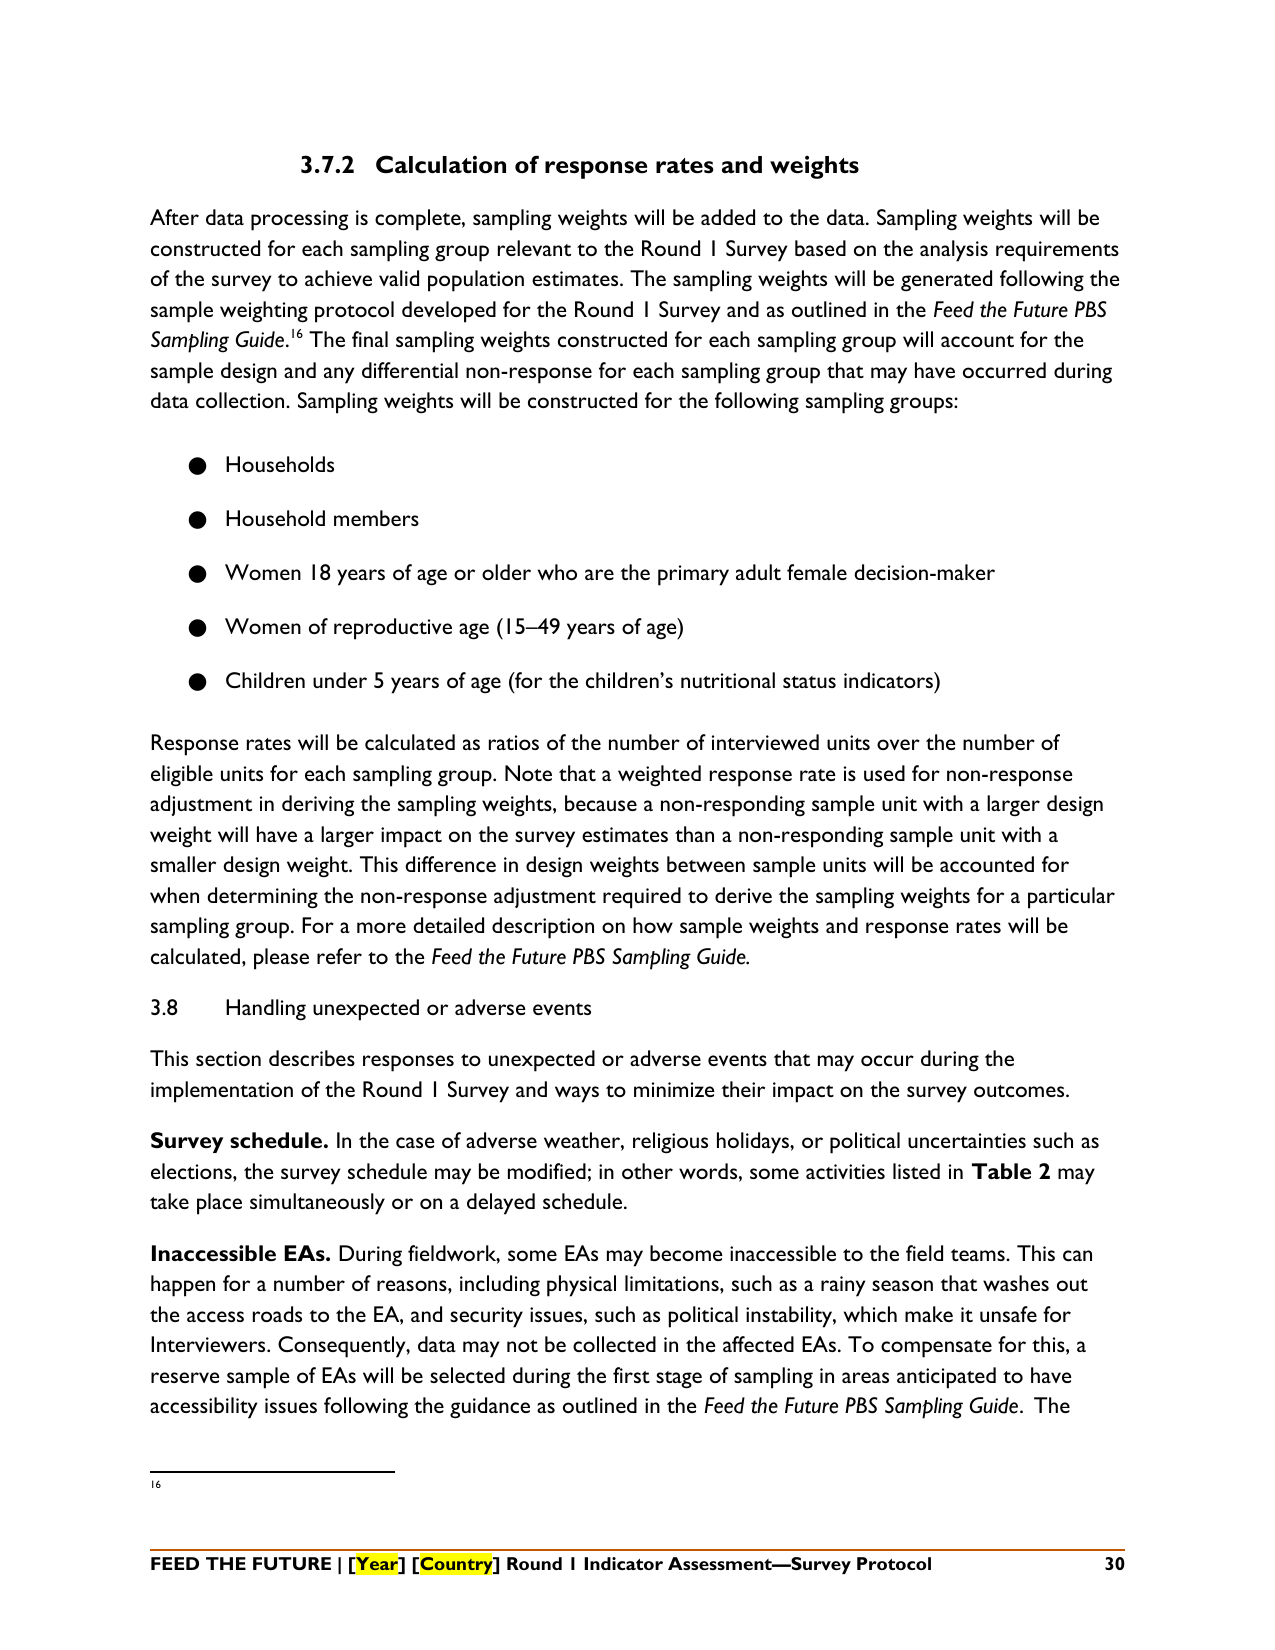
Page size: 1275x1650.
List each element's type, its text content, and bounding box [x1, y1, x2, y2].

list Children under 5 years of age (for the children’s nutritional status indicators) [187, 654, 1125, 701]
text Survey schedule. In the case of adverse weather, religious holidays, or political uncertainties such as elections, the survey schedule may be modified; in other words, some activities listed in Table 2 may take place simultaneously or on a delayed schedule. [150, 1127, 1125, 1215]
text 3.8 Handling unexpected or adverse events [150, 994, 1125, 1021]
text After data processing is complete, sampling weights will be added to the data. Sampling weights will be constructed for each sampling group relevant to the Round 1 Survey based on the analysis requirements of the survey to achieve valid population estimates. The sampling weights will be generated following the sample weighting protocol developed for the Round 1 Survey and as outlined in the Feed the Future PBS Sampling Guide. The final sampling weights constructed for each sampling group will account for the sample design and any differential non-response for each sampling group that may have occurred during data collection. Sampling weights will be constructed for the following sampling groups: [150, 204, 1125, 414]
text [150, 1240, 1125, 1419]
subtitle 3.7.2 Calculation of response rates and weights [300, 150, 1125, 179]
list Women 18 years of age or older who are the primary adult female decision-maker [187, 546, 1125, 593]
text Response rates will be calculated as ratios of the number of interviewed units over the number of eligible units for each sampling group. Note that a weighted response rate is used for non-response adjustment in deriving the sampling weights, because a non-responding sample unit with a larger design weight will have a larger impact on the survey estimates than a non-responding sample unit with a smaller design weight. This difference in design weights between sample units will be accounted for when determining the non-response adjustment required to derive the sampling weights for a particular sampling group. For a more detailed description on how sample weights and response rates will be calculated, please refer to the Feed the Future PBS Sampling Guide. [150, 729, 1125, 969]
list Household members [187, 492, 1125, 539]
list Women of reproductive age (15–49 years of age) [187, 600, 1125, 647]
text This section describes responses to unexpected or adverse events that may occur during the implementation of the Round 1 Survey and ways to minimize their impact on the survey outcomes. [150, 1046, 1125, 1103]
list Households [187, 438, 1125, 486]
